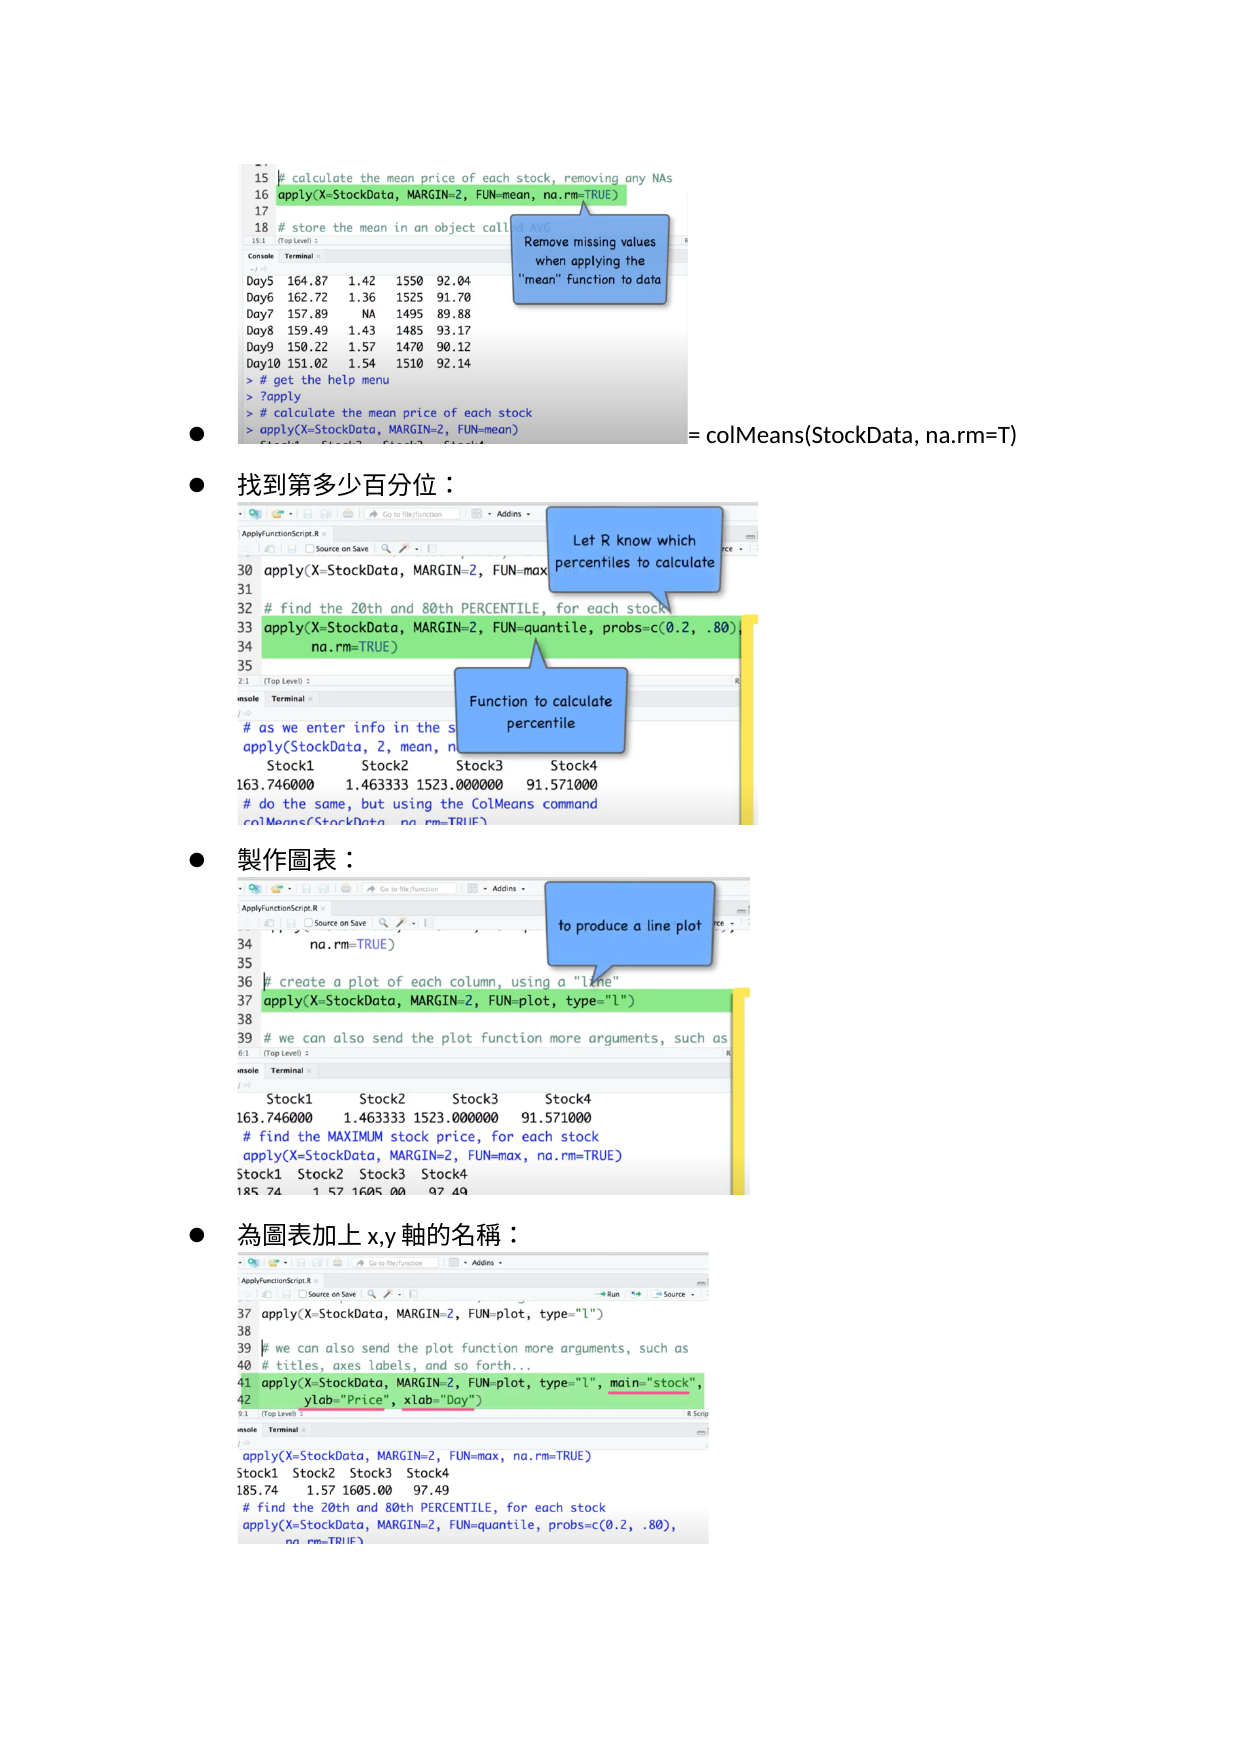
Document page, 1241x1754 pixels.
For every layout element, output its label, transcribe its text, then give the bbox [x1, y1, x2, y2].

list 製作圖表： [187, 839, 1053, 877]
picture [237, 877, 750, 1195]
list 找到第多少百分位： [187, 464, 1053, 502]
picture [237, 164, 688, 444]
picture [237, 502, 759, 825]
list 為圖表加上x,y軸的名稱： [187, 1214, 1053, 1252]
picture [237, 1252, 709, 1544]
